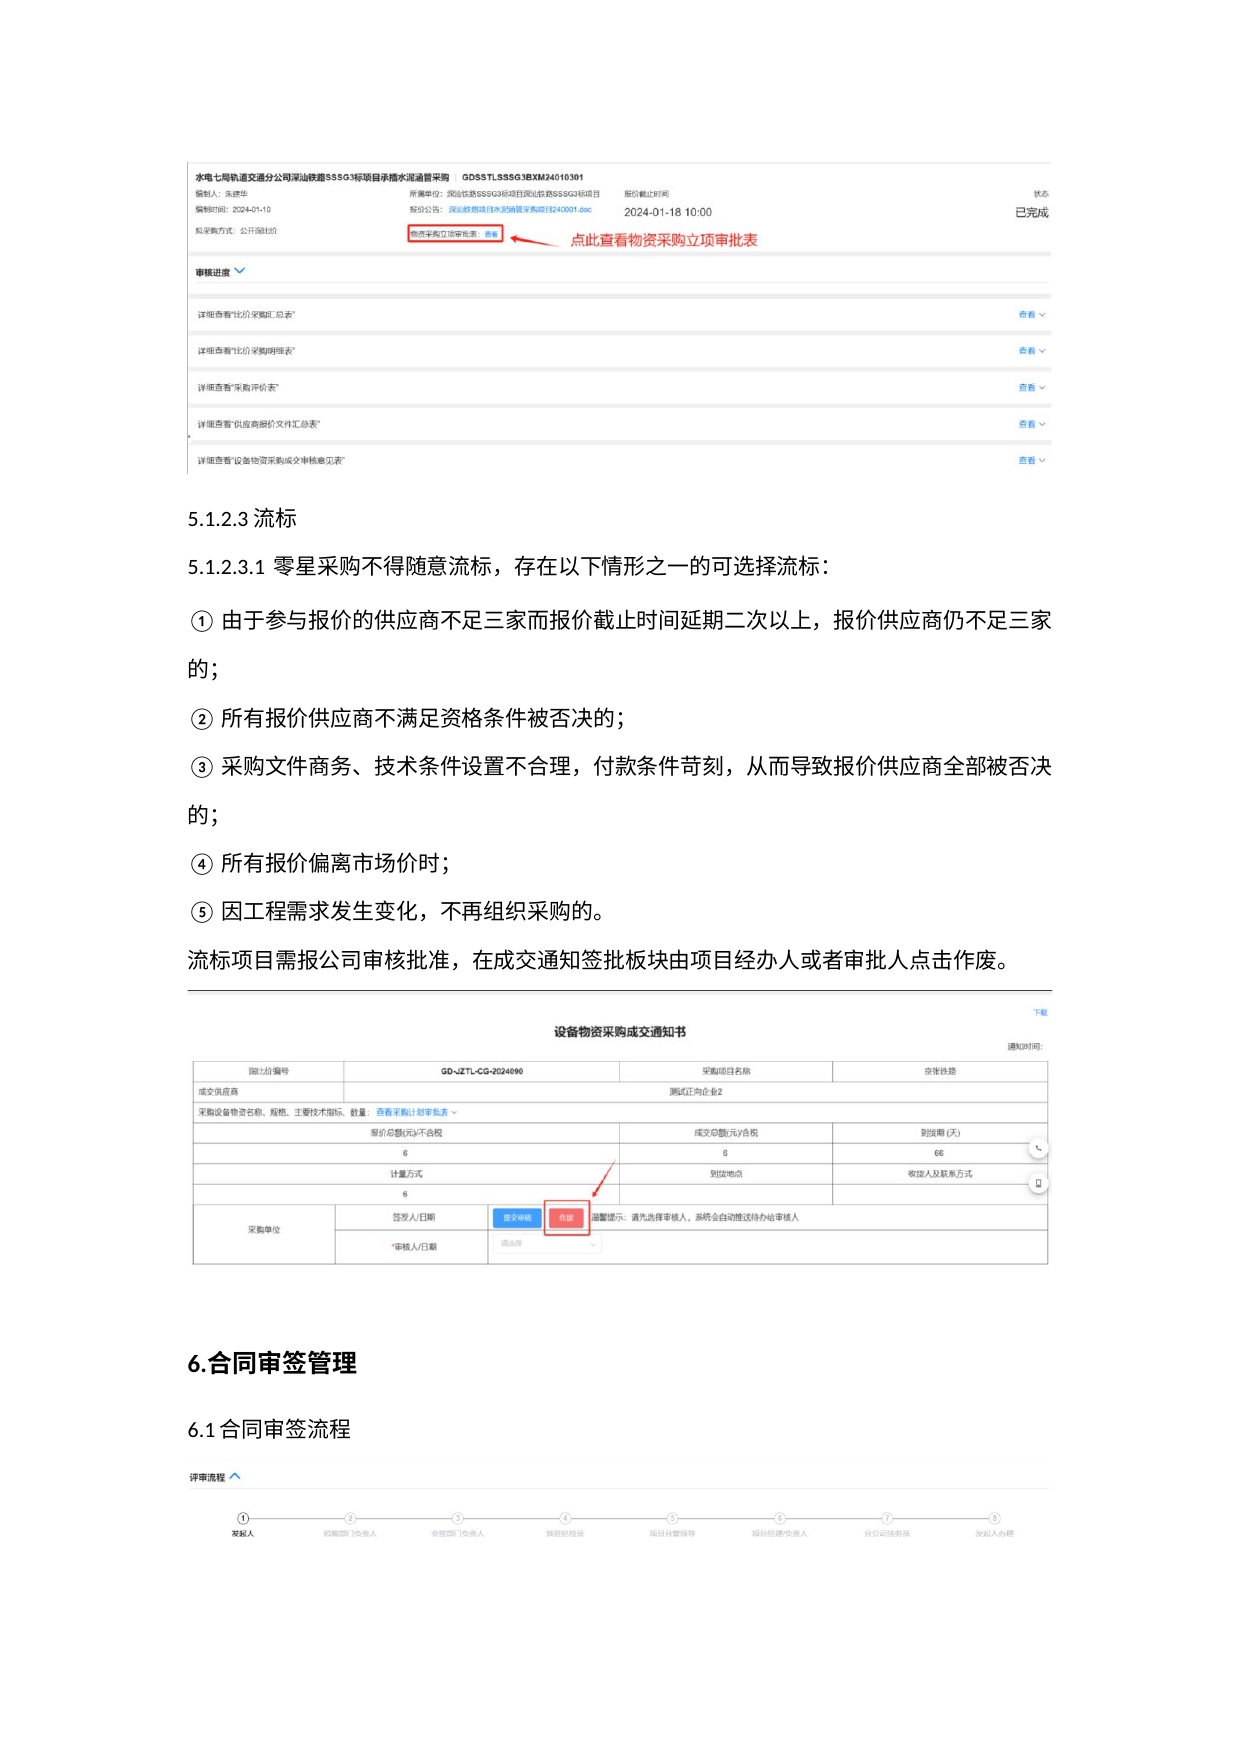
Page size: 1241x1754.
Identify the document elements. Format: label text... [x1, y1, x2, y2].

text ②所有报价供应商不满足资格条件被否决的； [187, 700, 1053, 733]
text ⑤因工程需求发生变化，不再组织采购的。 [187, 894, 1053, 926]
text ①由于参与报价的供应商不足三家而报价截止时间延期二次以上，报价供应商仍不足三家的； [187, 603, 1053, 684]
text 流标项目需报公司审核批准，在成交通知签批板块由项目经办人或者审批人点击作废。 [187, 942, 1053, 975]
text 6.合同审签管理 [187, 1329, 1053, 1394]
text 6.1合同审签流程 [187, 1412, 1053, 1444]
text ④所有报价偏离市场价时； [187, 846, 1053, 878]
picture [187, 990, 1053, 1301]
text 5.1.2.3 流标 [187, 500, 1053, 533]
picture [187, 1460, 1052, 1561]
text 5.1.2.3.1 零星采购不得随意流标，存在以下情形之一的可选择流标： [187, 549, 1053, 581]
text ③采购文件商务、技术条件设置不合理，付款条件苛刻，从而导致报价供应商全部被否决的； [187, 748, 1053, 830]
picture [187, 162, 1052, 474]
